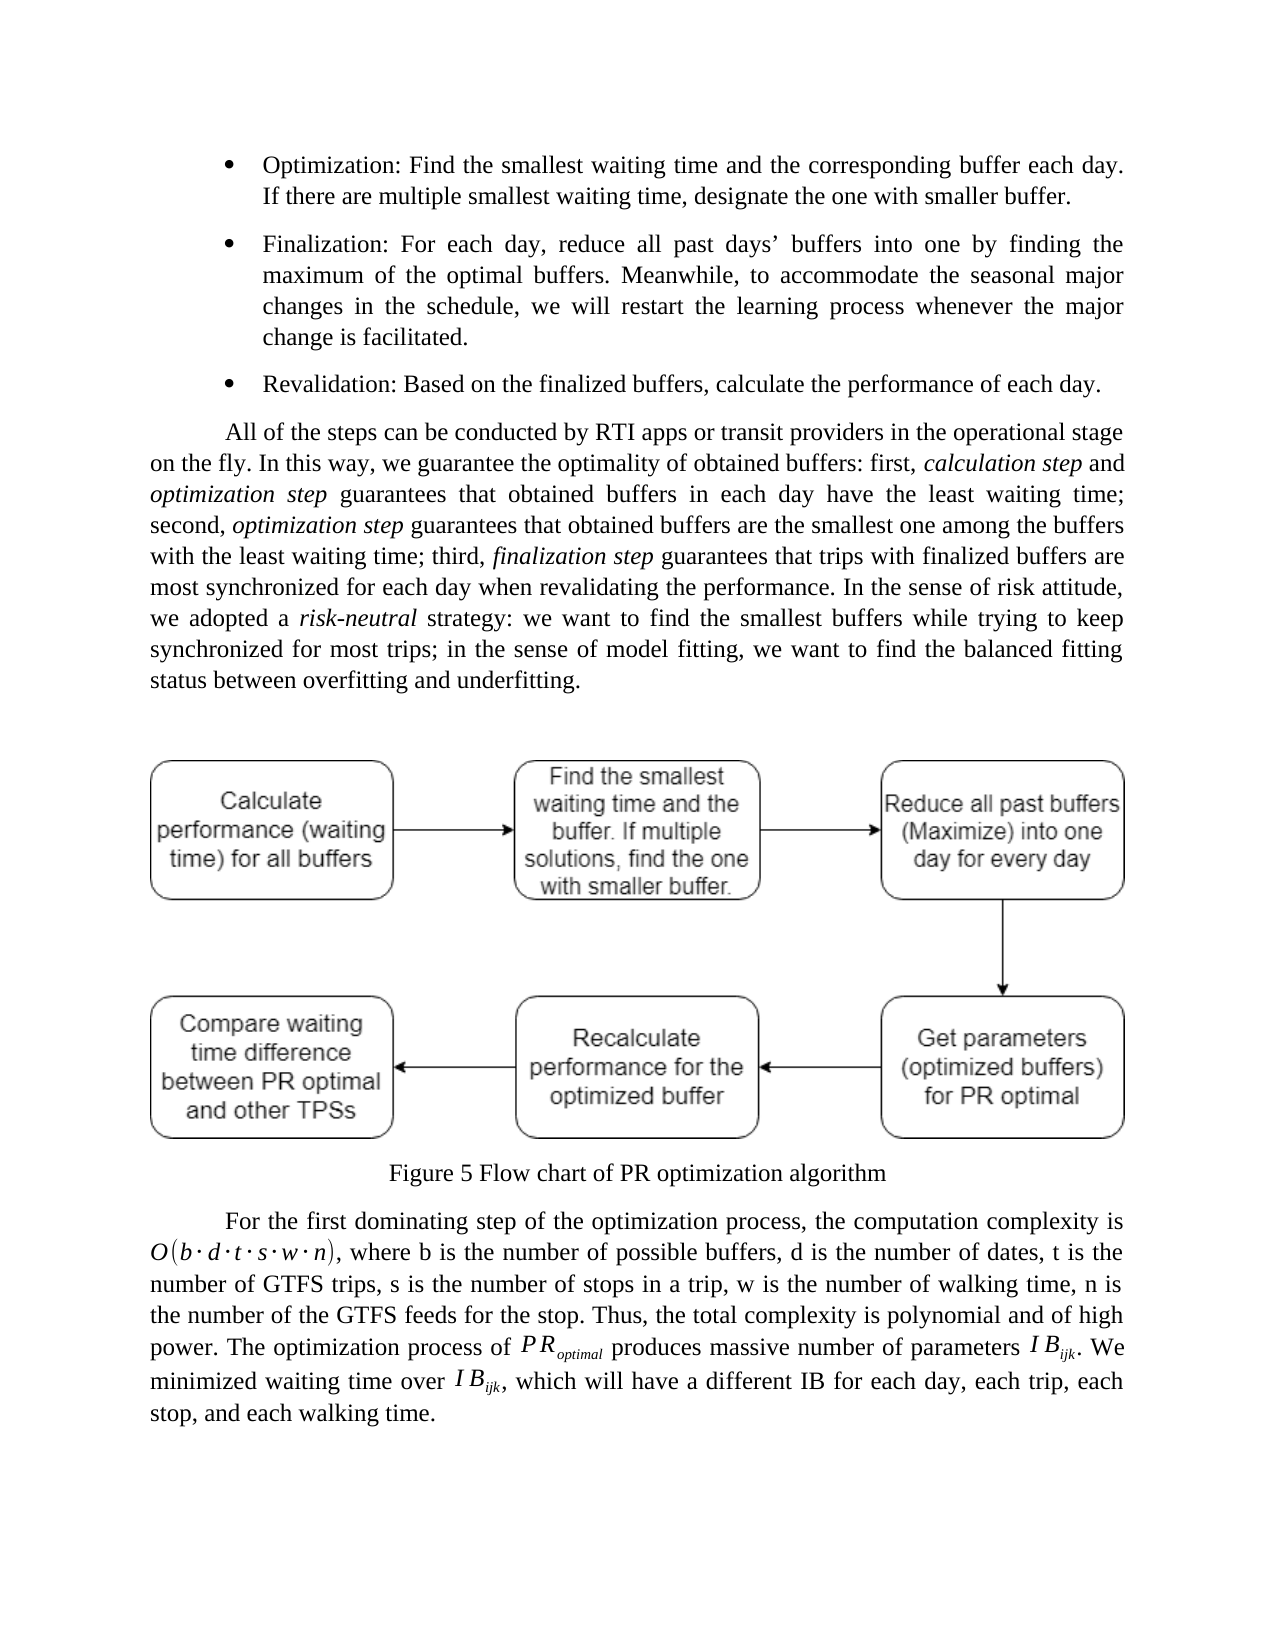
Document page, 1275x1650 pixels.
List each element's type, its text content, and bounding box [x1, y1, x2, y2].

list Finalization: For each day, reduce all past days’ buffers into one by finding the maximum of the optimal buffers. Meanwhile, to accommodate the seasonal major changes in the schedule, we will restart the learning process whenever the major change is facilitated. [225, 229, 1125, 351]
list Revalidation: Based on the finalized buffers, calculate the performance of each day. [225, 369, 1125, 398]
text Figure 5 Flow chart of PR optimization algorithm [150, 1158, 1125, 1187]
picture [150, 760, 1125, 1139]
text For the first dominating step of the optimization process, the computation complexity is , where b is the number of possible buffers, d is the number of dates, t is the number of GTFS trips, s is the number of stops in a trip, w is the number of walking time, n is the number of the GTFS feeds for the stop. Thus, the total complexity is polynomial and of high power. The optimization process of produces massive number of parameters . We minimized waiting time over , which will have a different IB for each day, each trip, each stop, and each walking time. [150, 1206, 1125, 1427]
list Optimization: Find the smallest waiting time and the corresponding buffer each day. If there are multiple smallest waiting time, designate the one with smaller buffer. [225, 150, 1125, 210]
text All of the steps can be conducted by RTI apps or transit providers in the operational stage on the fly. In this way, we guarantee the optimality of obtained buffers: first, calculation step and optimization step guarantees that obtained buffers in each day have the least waiting time; second, optimization step guarantees that obtained buffers are the smallest one among the buffers with the least waiting time; third, finalization step guarantees that trips with finalized buffers are most synchronized for each day when revalidating the performance. In the sense of risk attitude, we adopted a risk-neutral strategy: we want to find the smallest buffers while trying to keep synchronized for most trips; in the sense of model fitting, we want to find the balanced fitting status between overfitting and underfitting. [150, 417, 1125, 694]
